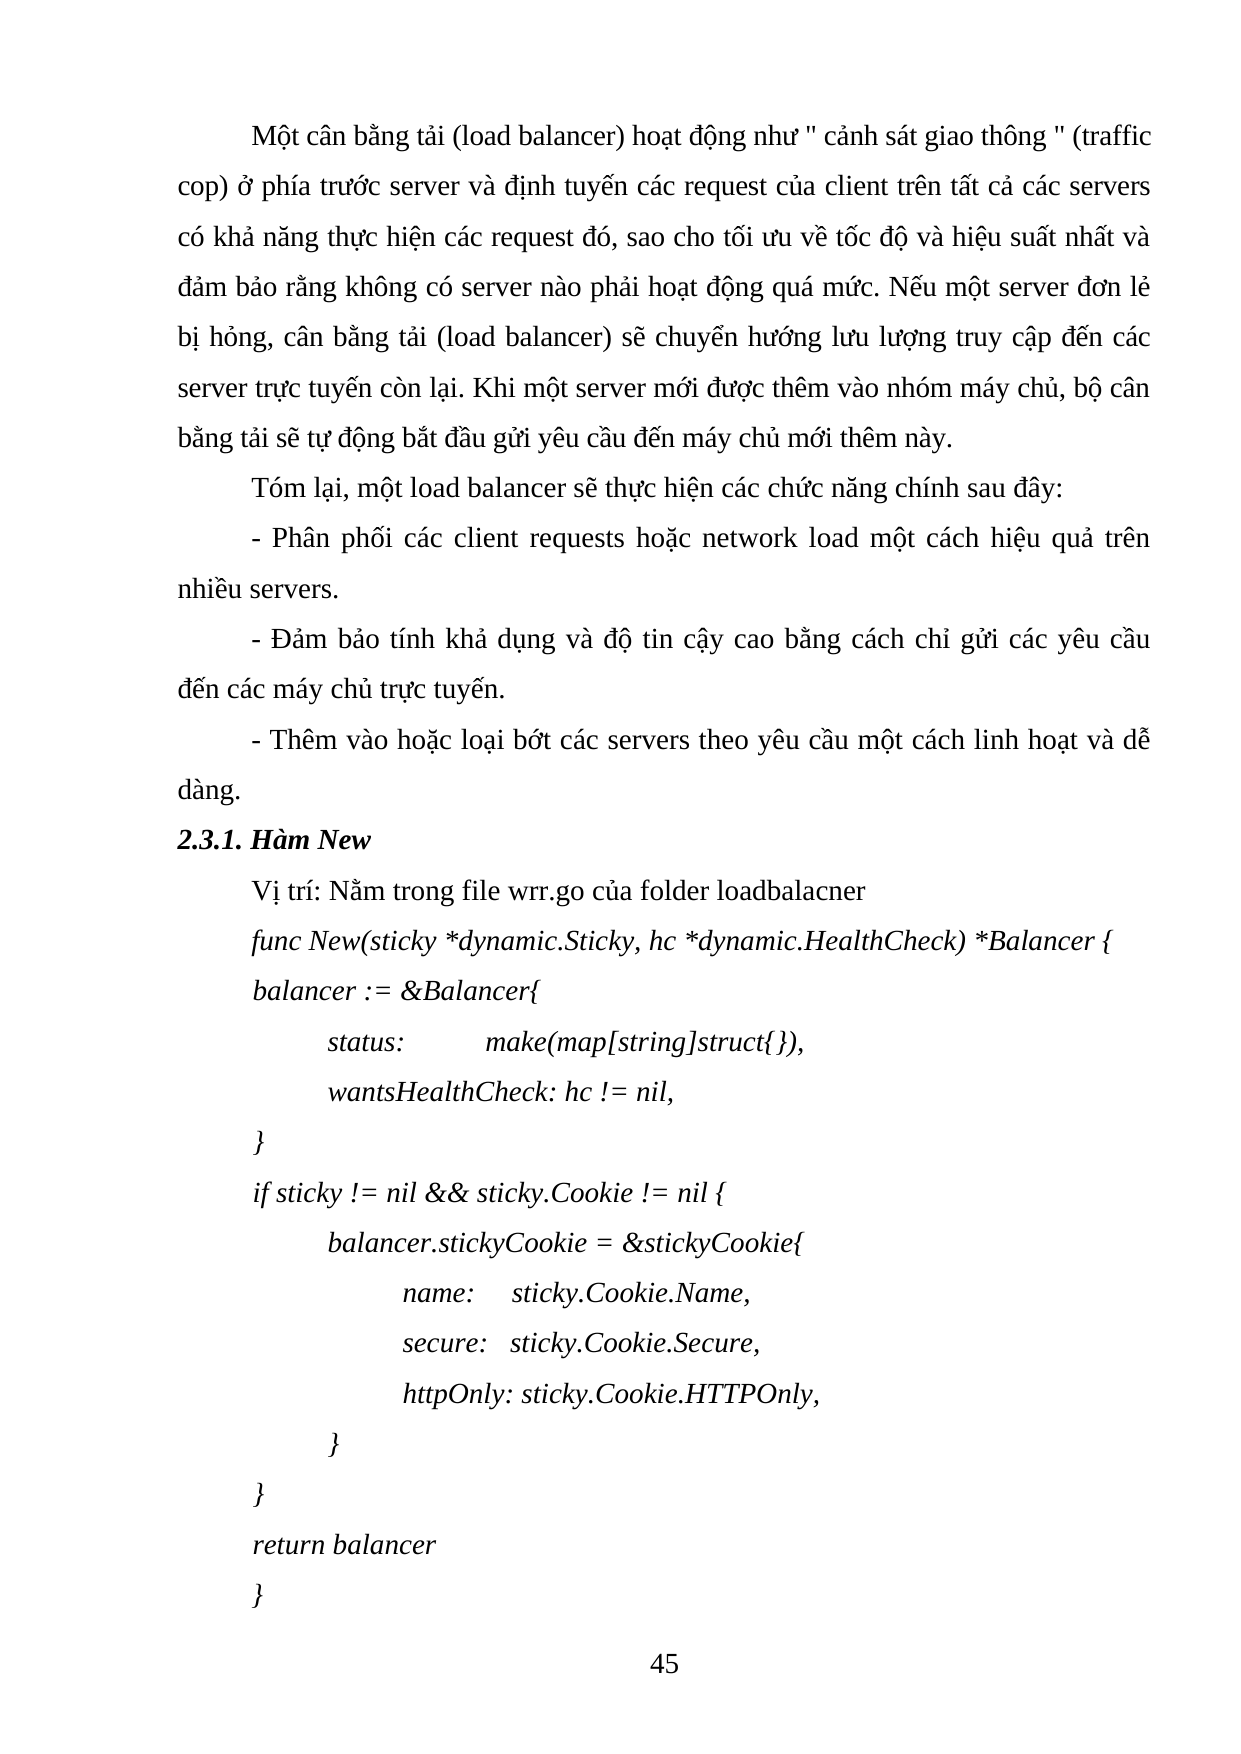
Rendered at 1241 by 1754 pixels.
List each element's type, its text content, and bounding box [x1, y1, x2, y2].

text - Đảm bảo tính khả dụng và độ tin cậy cao bằng cách chỉ gửi các yêu cầu đến các máy chủ trực tuyến. [177, 621, 1152, 705]
text } [177, 1577, 1152, 1611]
text status: make(map[string]struct{}), [177, 1024, 1152, 1057]
subtitle 2.3.1. Hàm New [177, 822, 1152, 856]
text httpOnly: sticky.Cookie.HTTPOnly, [177, 1376, 1152, 1409]
text - Phân phối các client requests hoặc network load một cách hiệu quả trên nhiều servers. [177, 521, 1152, 604]
text balancer.stickyCookie = &stickyCookie{ [177, 1225, 1152, 1258]
text Một cân bằng tải (load balancer) hoạt động như " cảnh sát giao thông " (traffic cop) ở phía trước server và định tuyến các request của client trên tất cả các servers có khả năng thực hiện các request đó, sao cho tối ưu về tốc độ và hiệu suất nhất và đảm bảo rằng không có server nào phải hoạt động quá mức. Nếu một server đơn lẻ bị hỏng, cân bằng tải (load balancer) sẽ chuyển hướng lưu lượng truy cập đến các server trực tuyến còn lại. Khi một server mới được thêm vào nhóm máy chủ, bộ cân bằng tải sẽ tự động bắt đầu gửi yêu cầu đến máy chủ mới thêm này. [177, 118, 1152, 453]
text func New(sticky *dynamic.Sticky, hc *dynamic.HealthCheck) *Balancer { [177, 923, 1152, 957]
text Tóm lại, một load balancer sẽ thực hiện các chức năng chính sau đây: [177, 470, 1152, 504]
text Vị trí: Nằm trong file wrr.go của folder loadbalacner [177, 873, 1152, 906]
text - Thêm vào hoặc loại bớt các servers theo yêu cầu một cách linh hoạt và dễ dàng. [177, 722, 1152, 806]
text } [177, 1426, 1152, 1460]
text wantsHealthCheck: hc != nil, [177, 1074, 1152, 1108]
text secure: sticky.Cookie.Secure, [177, 1326, 1152, 1359]
text if sticky != nil && sticky.Cookie != nil { [177, 1175, 1152, 1208]
text } [177, 1477, 1152, 1510]
text return balancer [177, 1527, 1152, 1560]
text balancer := &Balancer{ [177, 973, 1152, 1007]
text } [177, 1124, 1152, 1158]
text name: sticky.Cookie.Name, [177, 1275, 1152, 1309]
